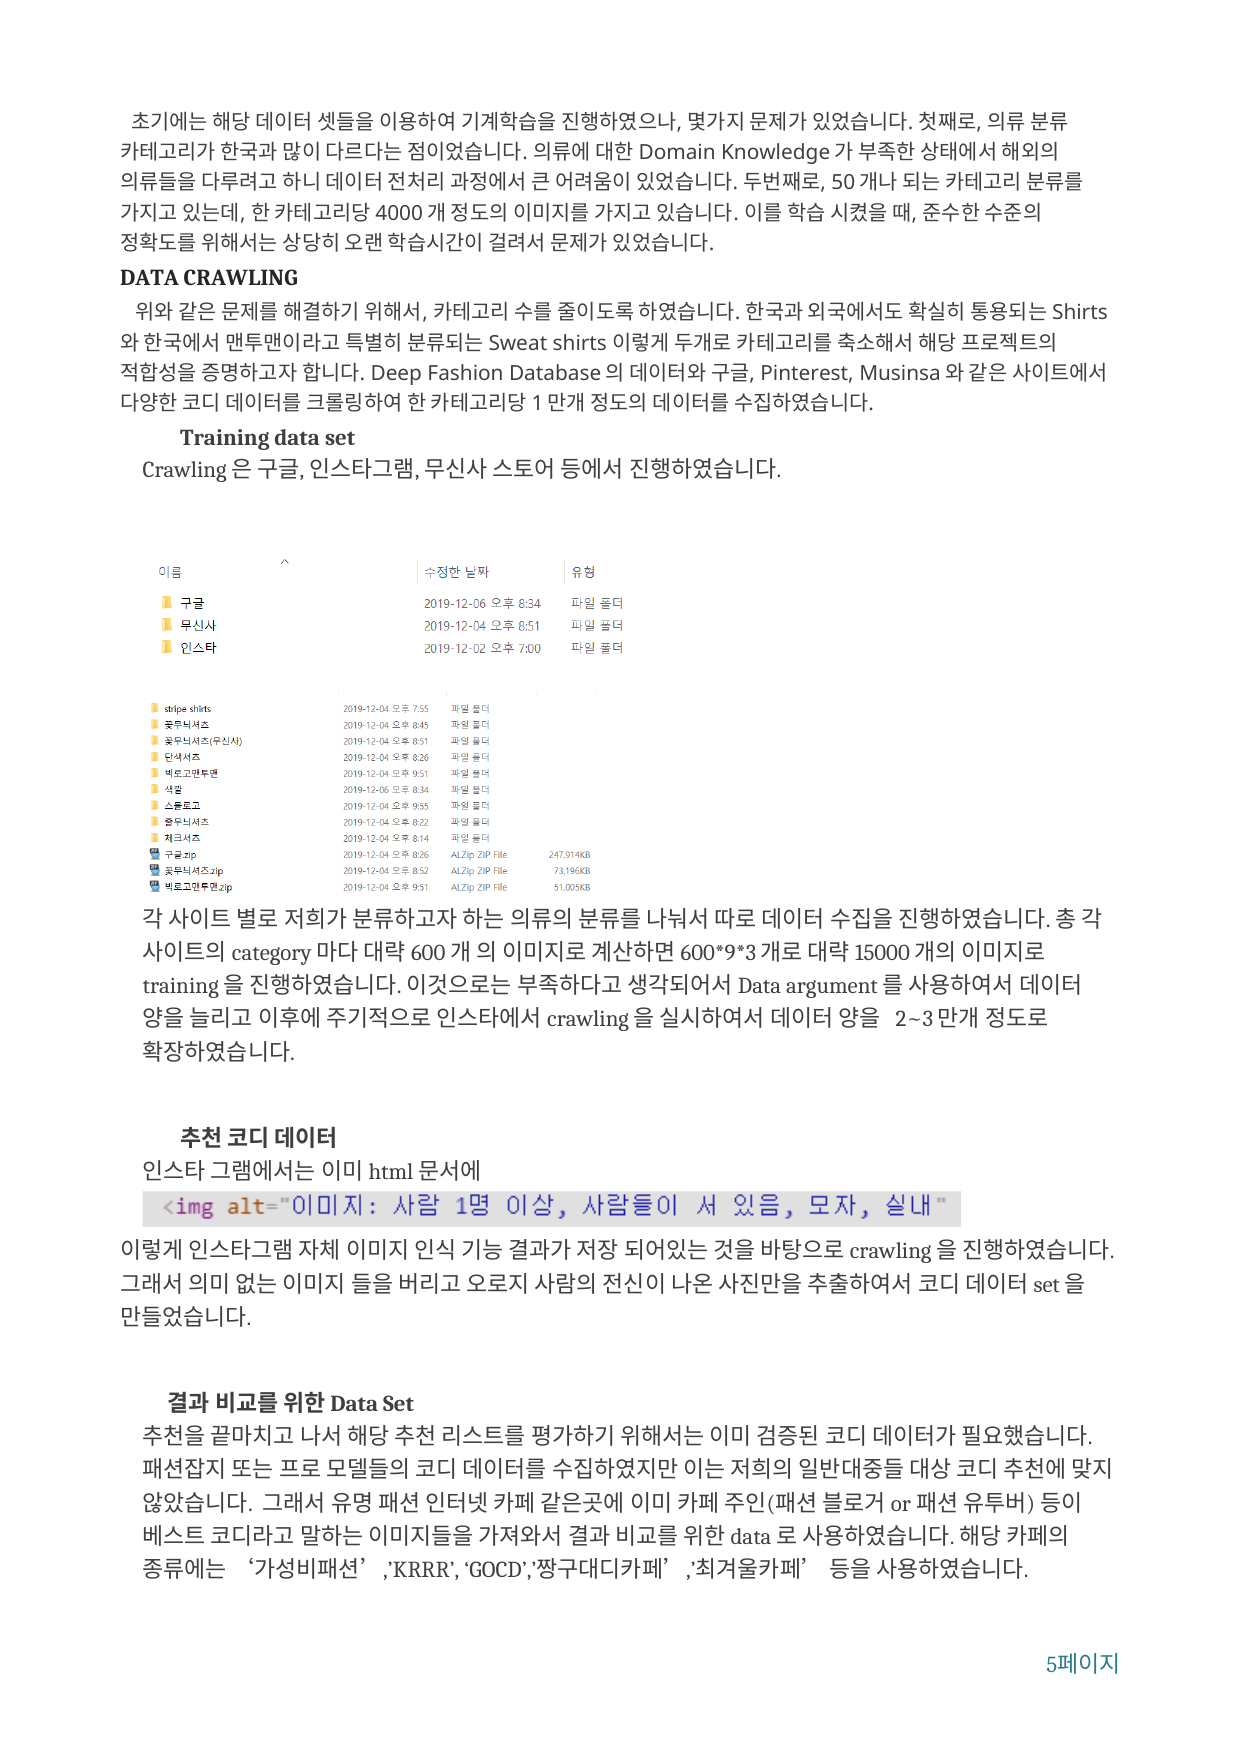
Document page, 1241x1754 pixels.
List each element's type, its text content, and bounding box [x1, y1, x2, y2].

list Crawling은 구글, 인스타그램, 무신사 스토어 등에서 진행하였습니다. [142, 451, 1120, 484]
list 각 사이트 별로 저희가 분류하고자 하는 의류의 분류를 나눠서 따로 데이터 수집을 진행하였습니다. 총 각 사이트의 category 마다 대략 600개 의 이미지로 계산하면 600*9*3개로 대략 15000개의 이미지로 training을 진행하였습니다. 이것으로는 부족하다고 생각되어서 Data argument를 사용하여서 데이터 양을 늘리고 이후에 주기적으로 인스타에서 crawling을 실시하여서 데이터 양을 2~3만개 정도로 확장하였습니다. [142, 901, 1120, 1067]
list 추천을 끝마치고 나서 해당 추천 리스트를 평가하기 위해서는 이미 검증된 코디 데이터가 필요했습니다. 패션잡지 또는 프로 모델들의 코디 데이터를 수집하였지만 이는 저희의 일반대중들 대상 코디 추천에 맞지 않았습니다. 그래서 유명 패션 인터넷 카페 같은곳에 이미 카페 주인(패션 블로거 or 패션 유투버) 등이 베스트 코디라고 말하는 이미지들을 가져와서 결과 비교를 위한 data로 사용하였습니다. 해당 카페의 종류에는 ‘가성비패션’,’KRRR’, ‘GOCD’,’짱구대디카페’,’최겨울카페’ 등을 사용하였습니다. [142, 1418, 1120, 1584]
picture [142, 1186, 962, 1227]
picture [142, 556, 643, 691]
list 추천 코디 데이터 [180, 1119, 1120, 1153]
picture [142, 692, 602, 901]
subtitle dATA CRAWLING [120, 265, 1120, 291]
text 위와 같은 문제를 해결하기 위해서, 카테고리 수를 줄이도록 하였습니다. 한국과 외국에서도 확실히 통용되는 Shirts와 한국에서 맨투맨이라고 특별히 분류되는 Sweat shirts 이렇게 두개로 카테고리를 축소해서 해당 프로젝트의 적합성을 증명하고자 합니다. Deep Fashion Database의 데이터와 구글, Pinterest, Musinsa와 같은 사이트에서 다양한 코디 데이터를 크롤링하여 한 카테고리당 1만개 정도의 데이터를 수집하였습니다. [120, 295, 1120, 417]
list 결과 비교를 위한 Data Set [142, 1385, 1120, 1418]
list Training data set [180, 425, 1120, 451]
text 초기에는 해당 데이터 셋들을 이용하여 기계학습을 진행하였으나, 몇가지 문제가 있었습니다. 첫째로, 의류 분류 카테고리가 한국과 많이 다르다는 점이었습니다. 의류에 대한 Domain Knowledge가 부족한 상태에서 해외의 의류들을 다루려고 하니 데이터 전처리 과정에서 큰 어려움이 있었습니다. 두번째로, 50개나 되는 카테고리 분류를 가지고 있는데, 한 카테고리당 4000개 정도의 이미지를 가지고 있습니다. 이를 학습 시켰을 때, 준수한 수준의 정확도를 위해서는 상당히 오랜 학습시간이 걸려서 문제가 있었습니다. [120, 105, 1120, 257]
list 이렇게 인스타그램 자체 이미지 인식 기능 결과가 저장 되어있는 것을 바탕으로 crawling을 진행하였습니다. 그래서 의미 없는 이미지 들을 버리고 오로지 사람의 전신이 나온 사진만을 추출하여서 코디 데이터 set을 만들었습니다. [120, 1232, 1120, 1332]
